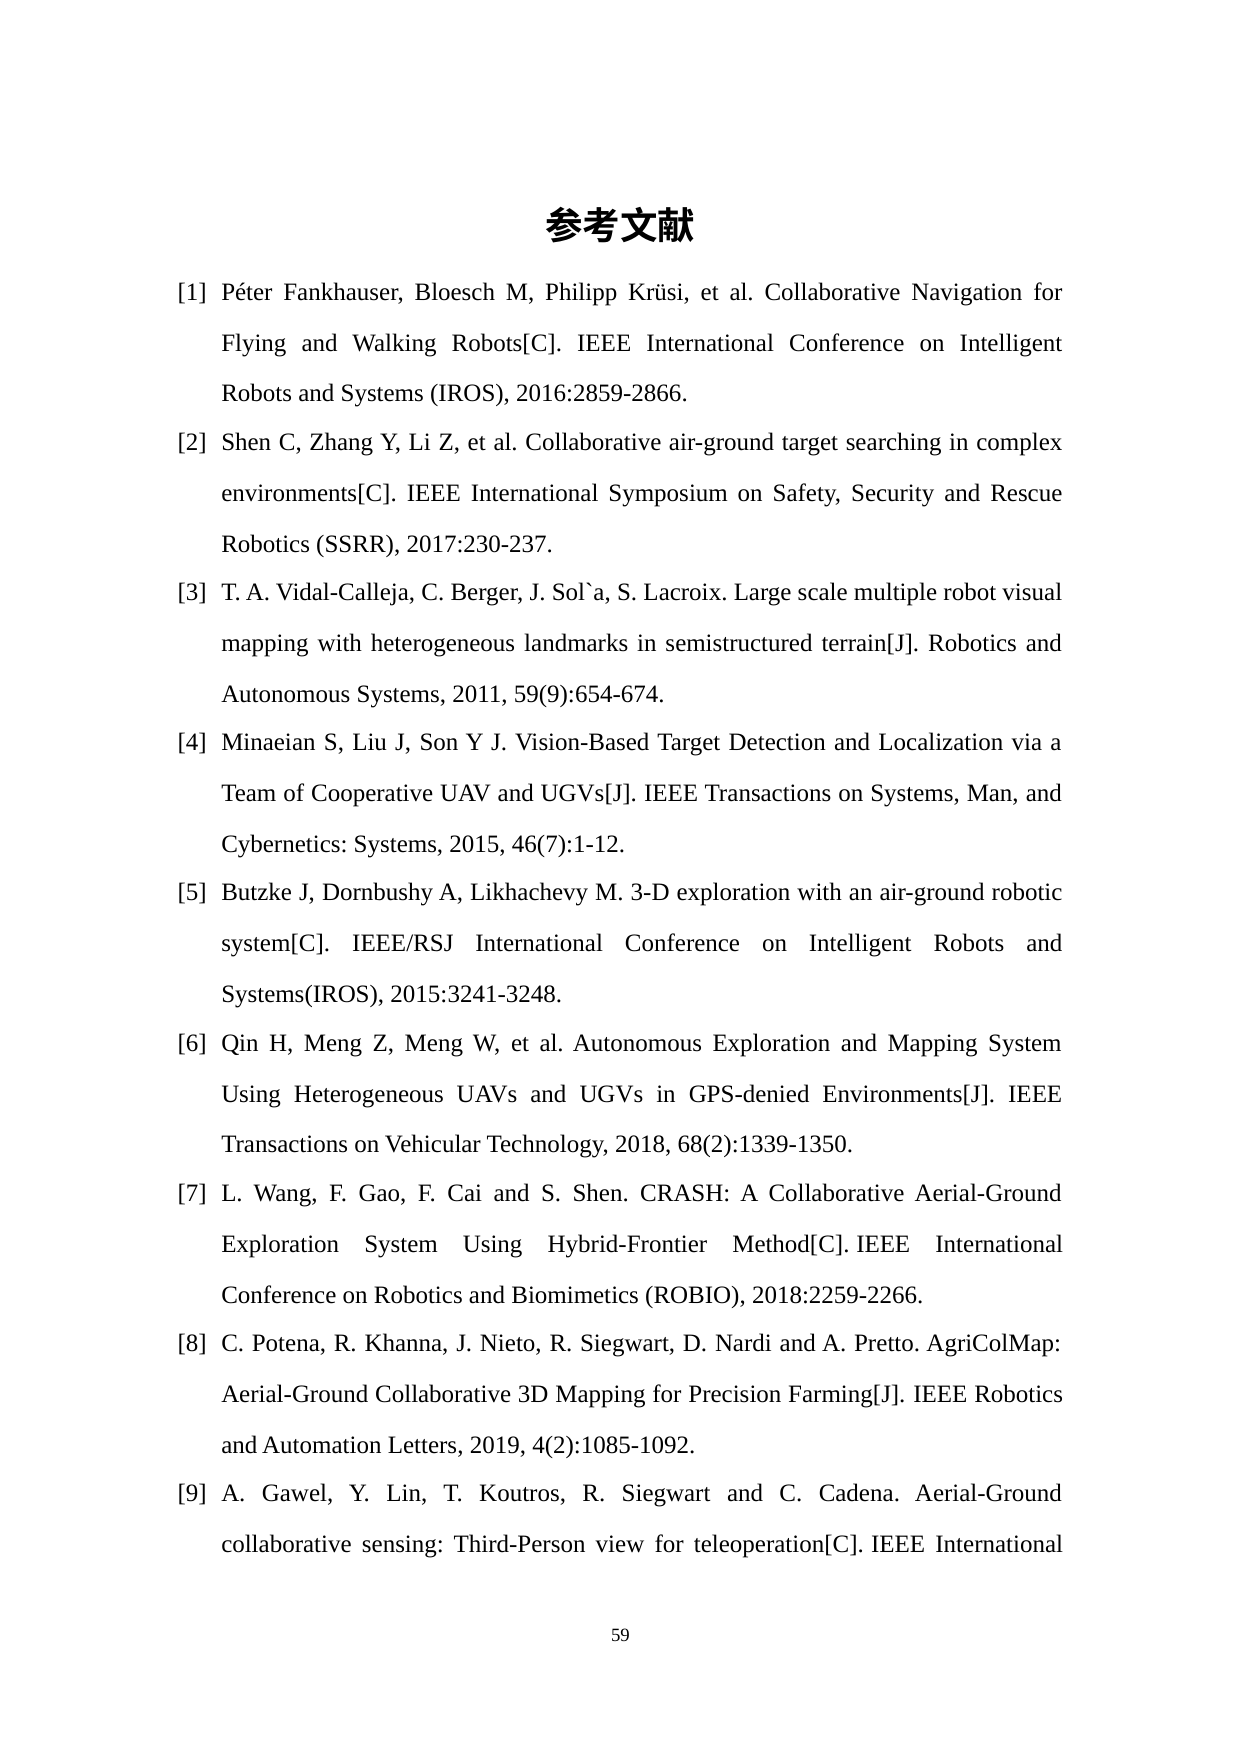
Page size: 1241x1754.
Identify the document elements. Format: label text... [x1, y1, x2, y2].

list Shen C, Zhang Y, Li Z, et al. Collaborative air-ground target searching in complex environments[C]. IEEE International Symposium on Safety, Security and Rescue Robotics (SSRR), 2017:230-237. [177, 424, 1063, 560]
list Butzke J, Dornbushy A, Likhachevy M. 3-D exploration with an air-ground robotic system[C]. IEEE/RSJ International Conference on Intelligent Robots and Systems(IROS), 2015:3241-3248. [177, 875, 1063, 1011]
list Qin H, Meng Z, Meng W, et al. Autonomous Exploration and Mapping System Using Heterogeneous UAVs and UGVs in GPS-denied Environments[J]. IEEE Transactions on Vehicular Technology, 2018, 68(2):1339-1350. [177, 1025, 1063, 1161]
title 参考文献 [177, 189, 1063, 257]
list Minaeian S, Liu J, Son Y J. Vision-Based Target Detection and Localization via a Team of Cooperative UAV and UGVs[J]. IEEE Transactions on Systems, Man, and Cybernetics: Systems, 2015, 46(7):1-12. [177, 725, 1063, 861]
list C. Potena, R. Khanna, J. Nieto, R. Siegwart, D. Nardi and A. Pretto. AgriColMap: Aerial-Ground Collaborative 3D Mapping for Precision Farming[J]. IEEE Robotics and Automation Letters, 2019, 4(2):1085-1092. [177, 1326, 1063, 1461]
list L. Wang, F. Gao, F. Cai and S. Shen. CRASH: A Collaborative Aerial-Ground Exploration System Using Hybrid-Frontier Method[C]. IEEE International Conference on Robotics and Biomimetics (ROBIO), 2018:2259-2266. [177, 1175, 1063, 1311]
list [177, 1476, 1063, 1561]
list Péter Fankhauser, Bloesch M, Philipp Krüsi, et al. Collaborative Navigation for Flying and Walking Robots[C]. IEEE International Conference on Intelligent Robots and Systems (IROS), 2016:2859-2866. [177, 274, 1063, 410]
list T. A. Vidal-Calleja, C. Berger, J. Sol`a, S. Lacroix. Large scale multiple robot visual mapping with heterogeneous landmarks in semistructured terrain[J]. Robotics and Autonomous Systems, 2011, 59(9):654-674. [177, 574, 1063, 710]
